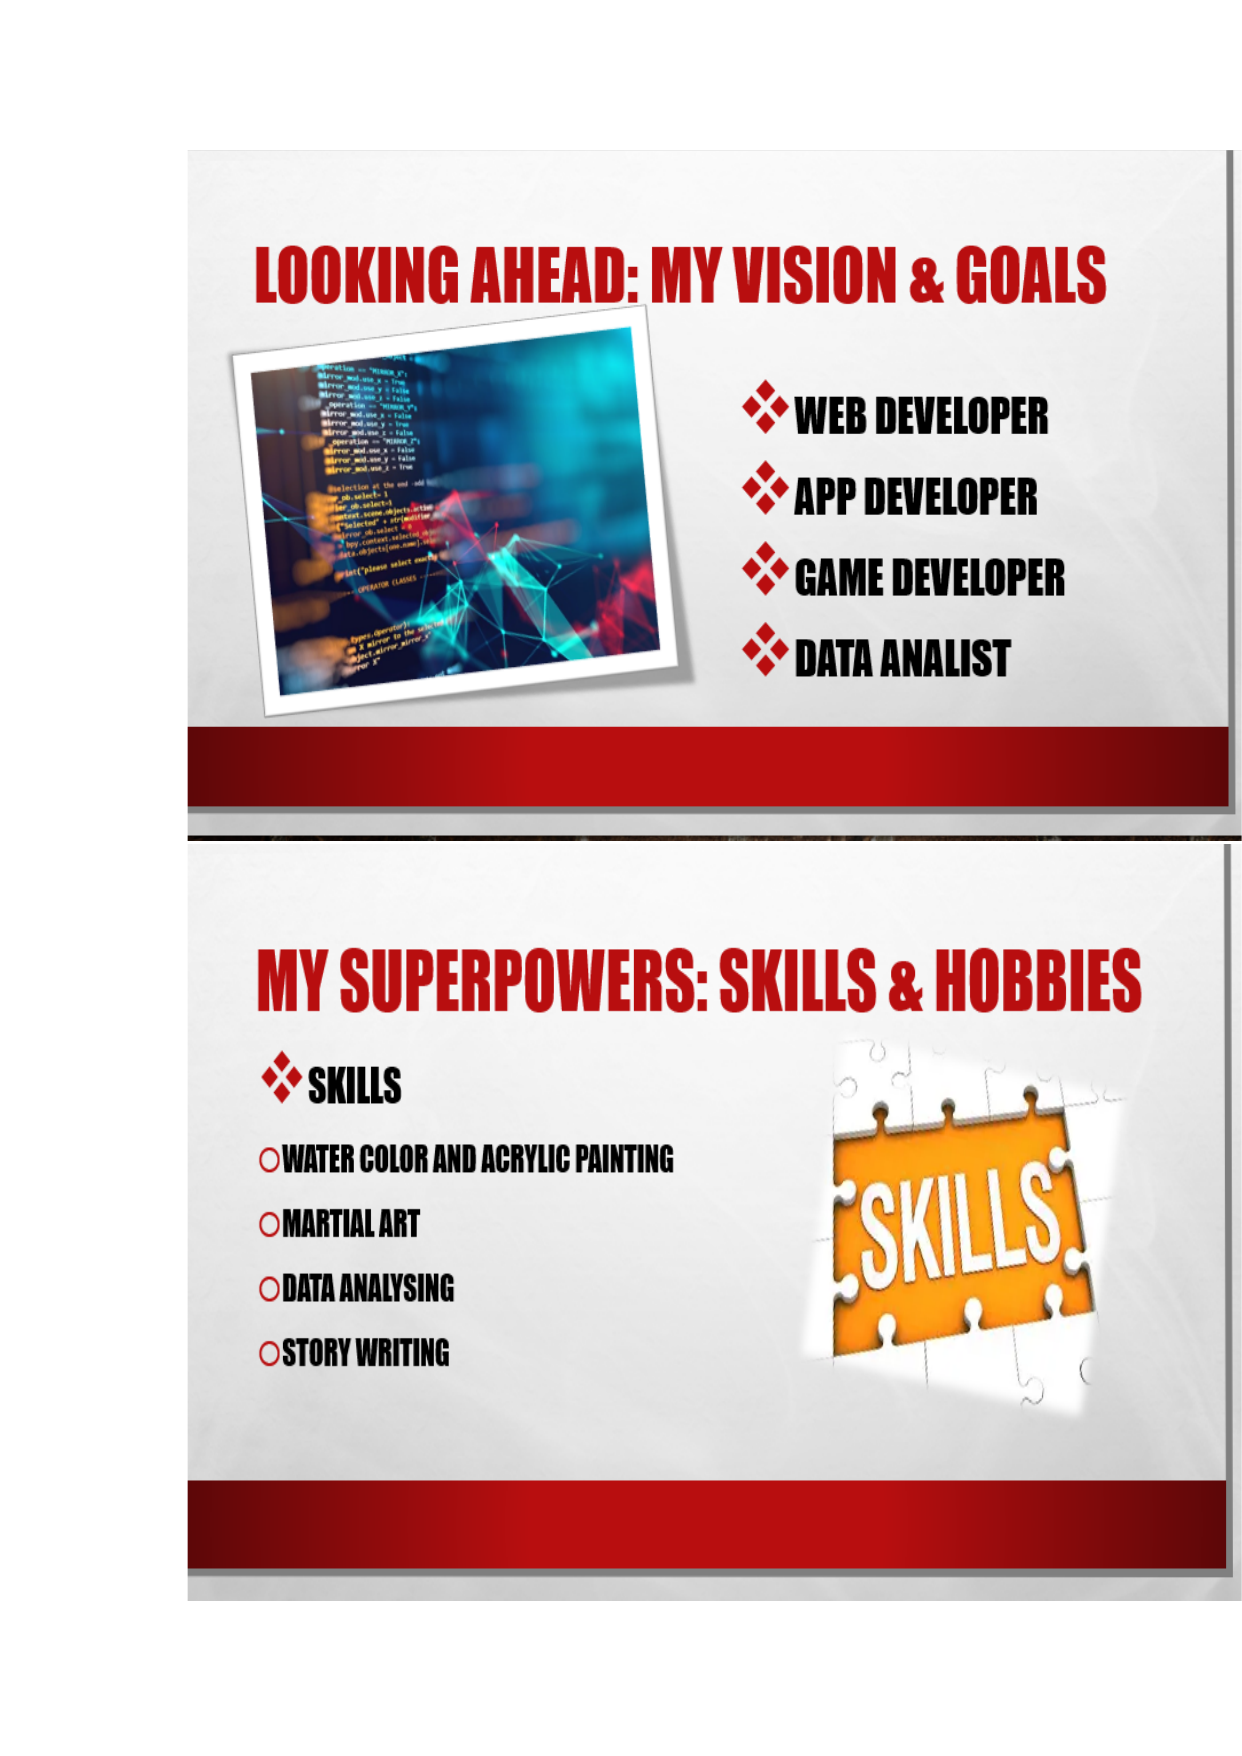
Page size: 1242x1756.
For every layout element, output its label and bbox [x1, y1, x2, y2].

picture [187, 150, 1242, 841]
picture [187, 844, 1242, 1601]
